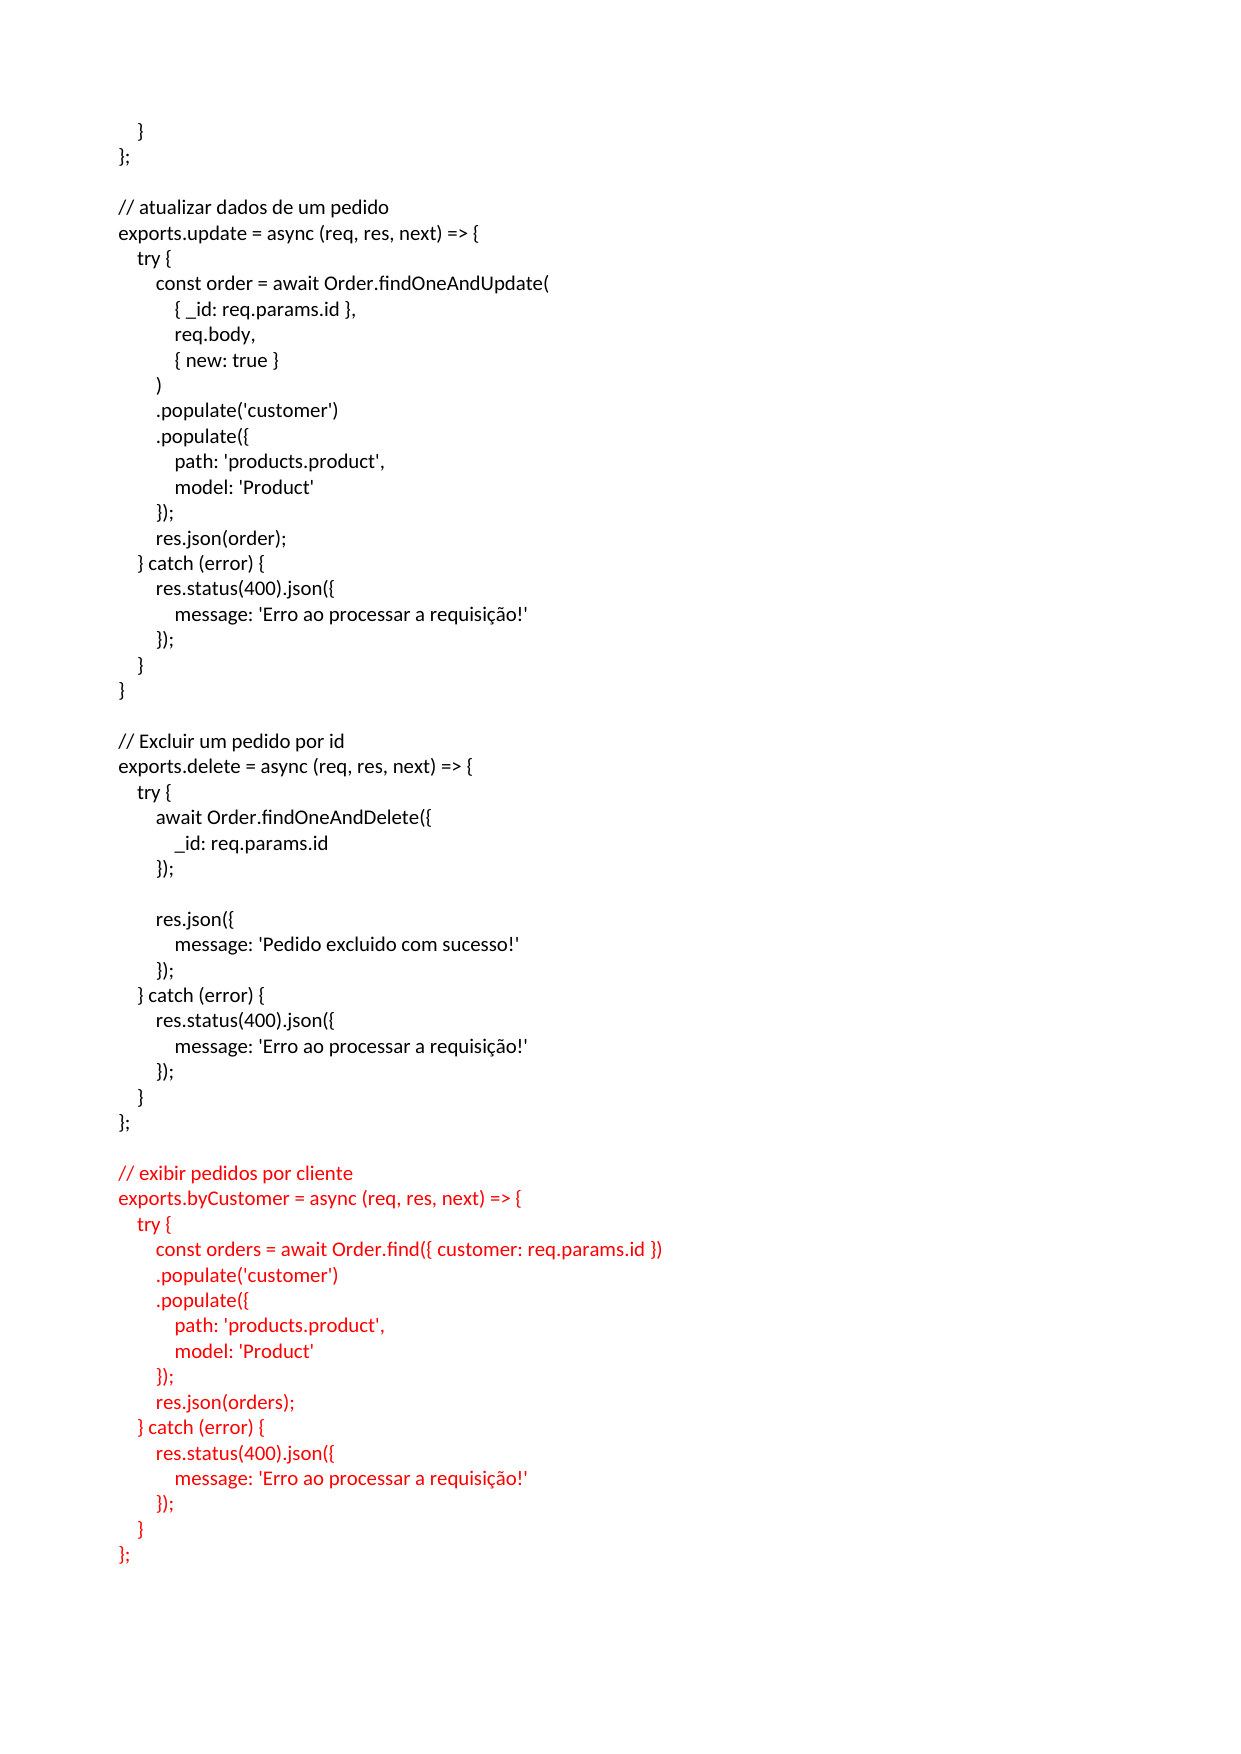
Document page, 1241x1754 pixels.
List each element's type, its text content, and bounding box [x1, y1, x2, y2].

text model: 'Product' [118, 1338, 1122, 1363]
text message: 'Erro ao processar a requisição!' [118, 1033, 1122, 1058]
text ) [118, 372, 1122, 398]
text }; [118, 1541, 1122, 1567]
text }); [118, 855, 1122, 881]
text exports.byCustomer = async (req, res, next) => { [118, 1186, 1122, 1211]
text } [118, 1084, 1122, 1109]
text message: 'Pedido excluido com sucesso!' [118, 931, 1122, 957]
text // Excluir um pedido por id [118, 728, 1122, 753]
text model: 'Product' [118, 474, 1122, 499]
text .populate({ [118, 423, 1122, 448]
text try { [118, 245, 1122, 271]
text }); [118, 1058, 1122, 1084]
text res.json({ [118, 906, 1122, 931]
text } catch (error) { [118, 1414, 1122, 1440]
text { new: true } [118, 347, 1122, 372]
text .populate('customer') [118, 1262, 1122, 1287]
text .populate({ [118, 1287, 1122, 1313]
text message: 'Erro ao processar a requisição!' [118, 601, 1122, 626]
text try { [118, 1211, 1122, 1236]
text const orders = await Order.find({ customer: req.params.id }) [118, 1236, 1122, 1262]
text exports.update = async (req, res, next) => { [118, 220, 1122, 245]
text path: 'products.product', [118, 448, 1122, 474]
text }); [118, 1491, 1122, 1516]
text }); [118, 1363, 1122, 1389]
text _id: req.params.id [118, 830, 1122, 855]
text const order = await Order.findOneAndUpdate( [118, 271, 1122, 296]
text res.json(orders); [118, 1389, 1122, 1414]
text }); [118, 626, 1122, 652]
text await Order.findOneAndDelete({ [118, 804, 1122, 830]
text }; [118, 1109, 1122, 1135]
text res.status(400).json({ [118, 1008, 1122, 1033]
text }; [118, 143, 1122, 169]
text { _id: req.params.id }, [118, 296, 1122, 321]
text // exibir pedidos por cliente [118, 1160, 1122, 1186]
text exports.delete = async (req, res, next) => { [118, 753, 1122, 779]
text res.status(400).json({ [118, 576, 1122, 601]
text }); [118, 957, 1122, 982]
text // atualizar dados de um pedido [118, 194, 1122, 220]
text } catch (error) { [118, 982, 1122, 1008]
text message: 'Erro ao processar a requisição!' [118, 1465, 1122, 1491]
text req.body, [118, 321, 1122, 347]
text }); [118, 499, 1122, 525]
text path: 'products.product', [118, 1313, 1122, 1338]
text } catch (error) { [118, 550, 1122, 576]
text } [118, 652, 1122, 677]
text } [118, 118, 1122, 143]
text } [118, 677, 1122, 703]
text .populate('customer') [118, 398, 1122, 423]
text res.status(400).json({ [118, 1440, 1122, 1465]
text res.json(order); [118, 525, 1122, 550]
text } [118, 1516, 1122, 1541]
text try { [118, 779, 1122, 804]
